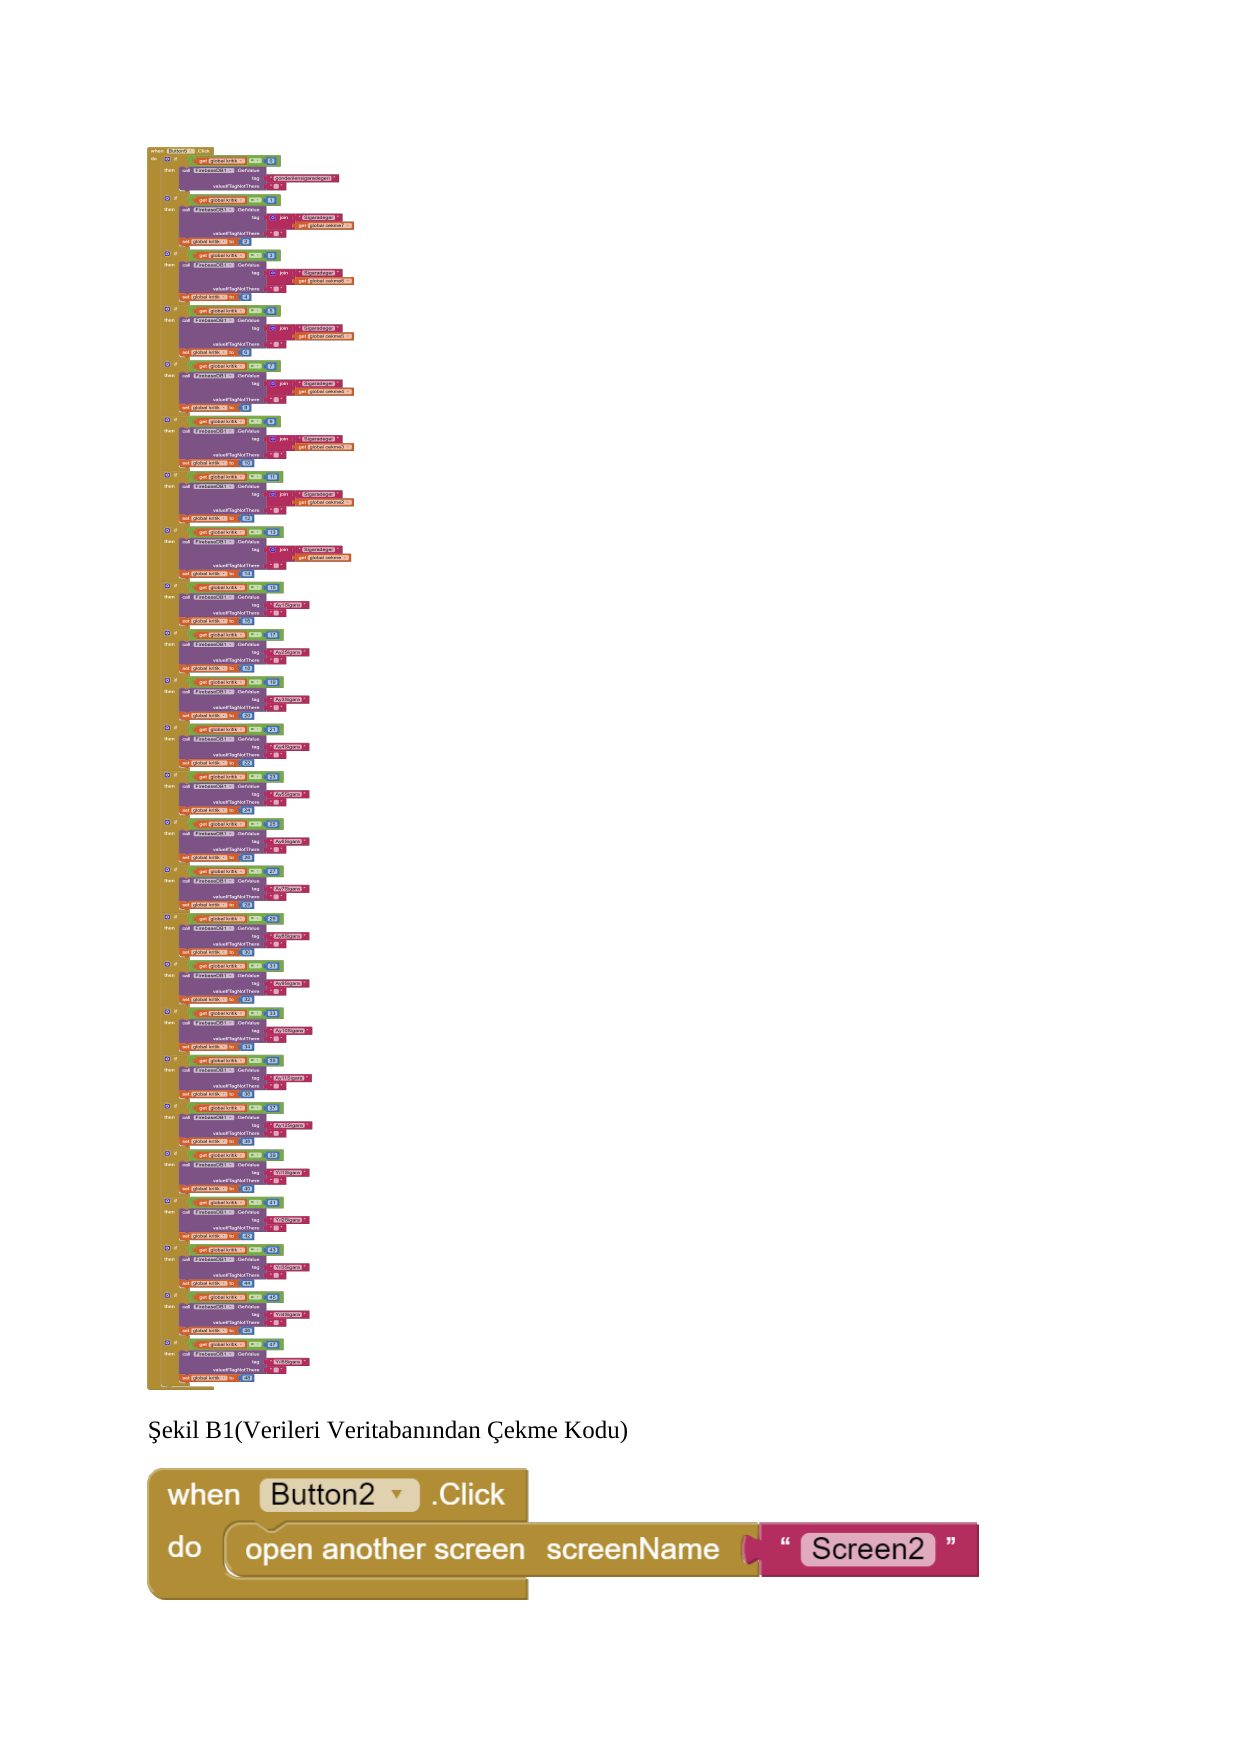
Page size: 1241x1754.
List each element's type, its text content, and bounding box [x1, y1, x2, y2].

text Şekil B1(Verileri Veritabanından Çekme Kodu) [148, 1415, 1093, 1444]
picture [147, 1468, 979, 1600]
picture [147, 147, 354, 1390]
